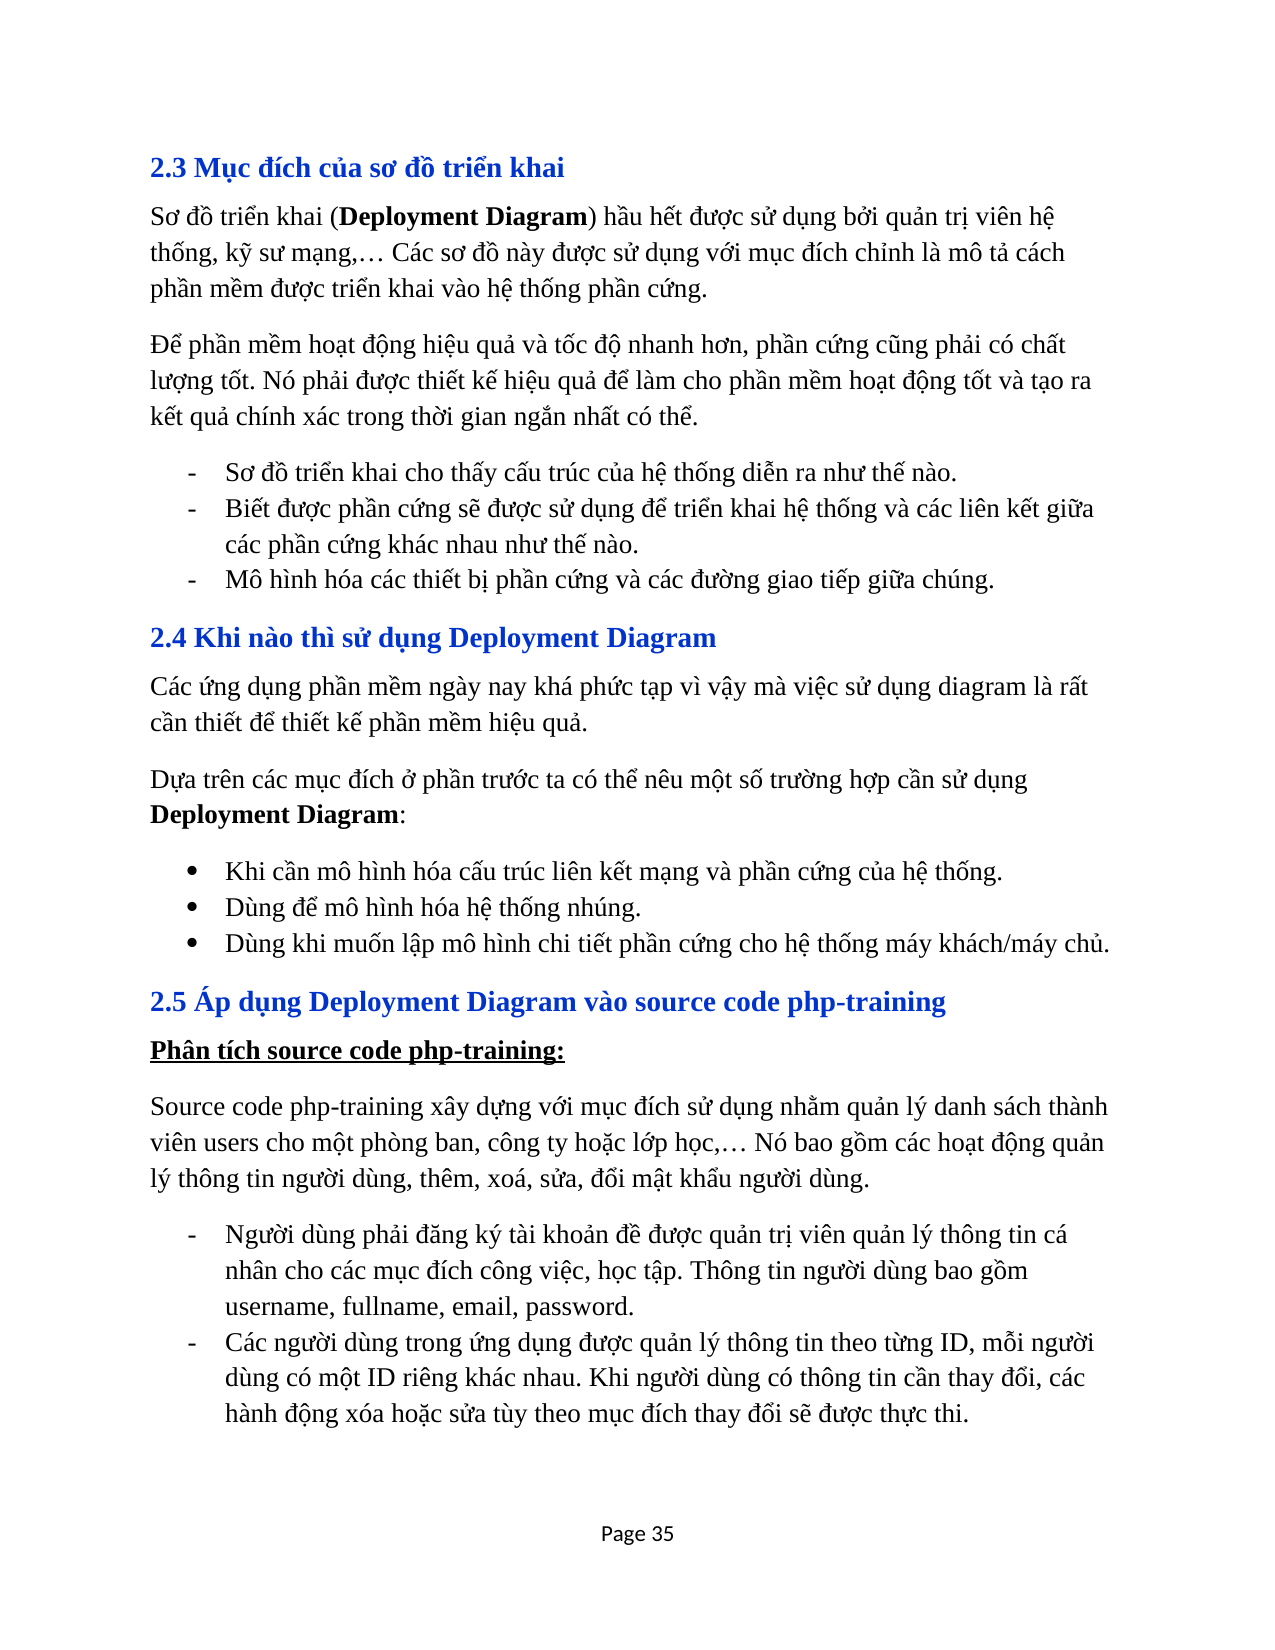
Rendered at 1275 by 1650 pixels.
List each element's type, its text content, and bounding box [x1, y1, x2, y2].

text Sơ đồ triển khai (Deployment Diagram) hầu hết được sử dụng bởi quản trị viên hệ thống, kỹ sư mạng,… Các sơ đồ này được sử dụng với mục đích chỉnh là mô tả cách phần mềm được triển khai vào hệ thống phần cứng. [150, 200, 1125, 303]
list Biết được phần cứng sẽ được sử dụng để triển khai hệ thống và các liên kết giữa các phần cứng khác nhau như thế nào. [187, 492, 1125, 559]
list Người dùng phải đăng ký tài khoản đề được quản trị viên quản lý thông tin cá nhân cho các mục đích công việc, học tập. Thông tin người dùng bao gồm username, fullname, email, password. [187, 1218, 1125, 1321]
subtitle 2.4 Khi nào thì sử dụng Deployment Diagram [150, 620, 1125, 654]
list Dùng khi muốn lập mô hình chi tiết phần cứng cho hệ thống máy khách/máy chủ. [187, 927, 1125, 958]
list Các người dùng trong ứng dụng được quản lý thông tin theo từng ID, mỗi người dùng có một ID riêng khác nhau. Khi người dùng có thông tin cần thay đổi, các hành động xóa hoặc sửa tùy theo mục đích thay đổi sẽ được thực thi. [187, 1326, 1125, 1428]
subtitle 2.5 Áp dụng Deployment Diagram vào source code php-training [150, 984, 1125, 1017]
text Phân tích source code php-training: [150, 1034, 1125, 1065]
list Dùng để mô hình hóa hệ thống nhúng. [187, 891, 1125, 922]
text Dựa trên các mục đích ở phần trước ta có thể nêu một số trường hợp cần sử dụng Deployment Diagram: [150, 763, 1125, 829]
list Sơ đồ triển khai cho thấy cấu trúc của hệ thống diễn ra như thế nào. [187, 456, 1125, 487]
text Source code php-training xây dựng với mục đích sử dụng nhằm quản lý danh sách thành viên users cho một phòng ban, công ty hoặc lớp học,… Nó bao gồm các hoạt động quản lý thông tin người dùng, thêm, xoá, sửa, đổi mật khẩu người dùng. [150, 1091, 1125, 1193]
list Khi cần mô hình hóa cấu trúc liên kết mạng và phần cứng của hệ thống. [187, 855, 1125, 886]
list Mô hình hóa các thiết bị phần cứng và các đường giao tiếp giữa chúng. [187, 563, 1125, 595]
text Để phần mềm hoạt động hiệu quả và tốc độ nhanh hơn, phần cứng cũng phải có chất lượng tốt. Nó phải được thiết kế hiệu quả để làm cho phần mềm hoạt động tốt và tạo ra kết quả chính xác trong thời gian ngắn nhất có thể. [150, 328, 1125, 431]
subtitle 2.3 Mục đích của sơ đồ triển khai [150, 150, 1125, 183]
text Các ứng dụng phần mềm ngày nay khá phức tạp vì vậy mà việc sử dụng diagram là rất cần thiết để thiết kế phần mềm hiệu quả. [150, 670, 1125, 737]
